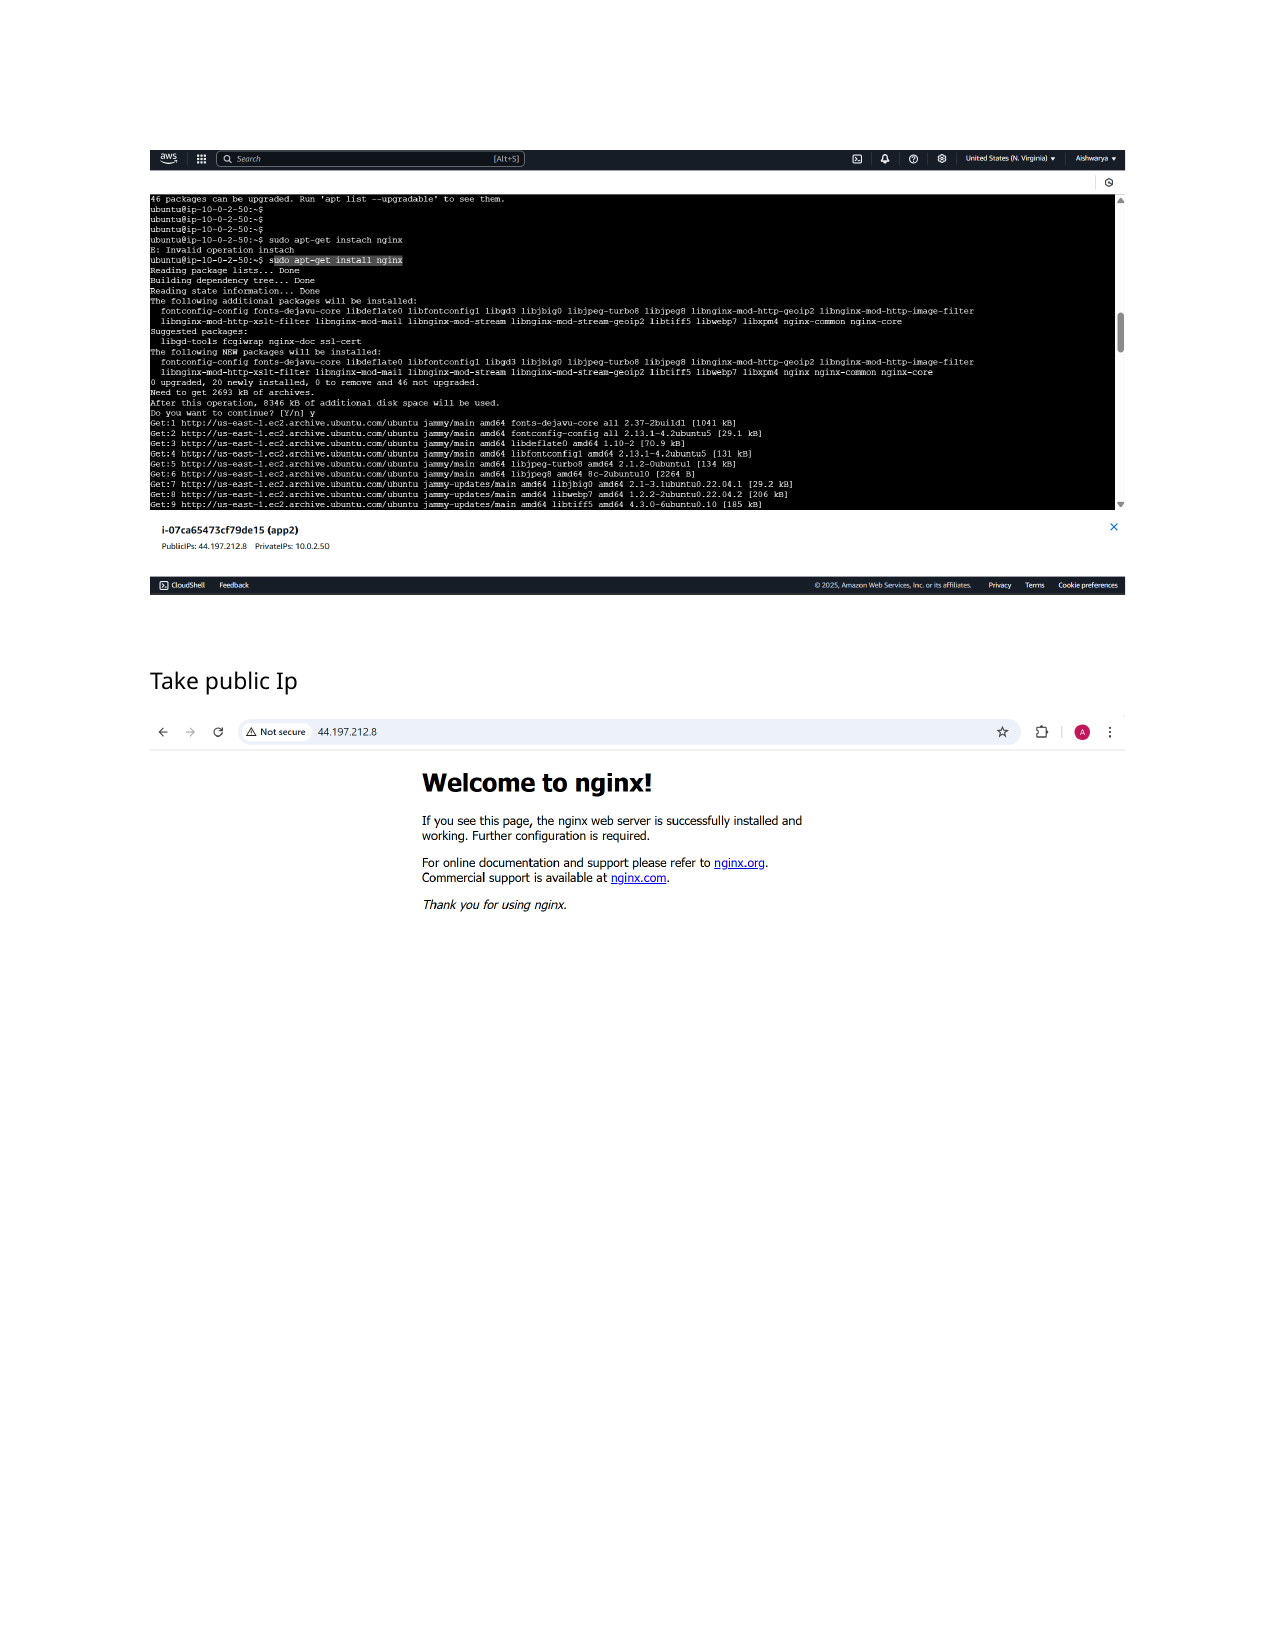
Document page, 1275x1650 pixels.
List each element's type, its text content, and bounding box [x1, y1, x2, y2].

picture [150, 150, 1125, 595]
picture [150, 715, 1125, 1192]
text Take public Ip [150, 664, 1125, 696]
